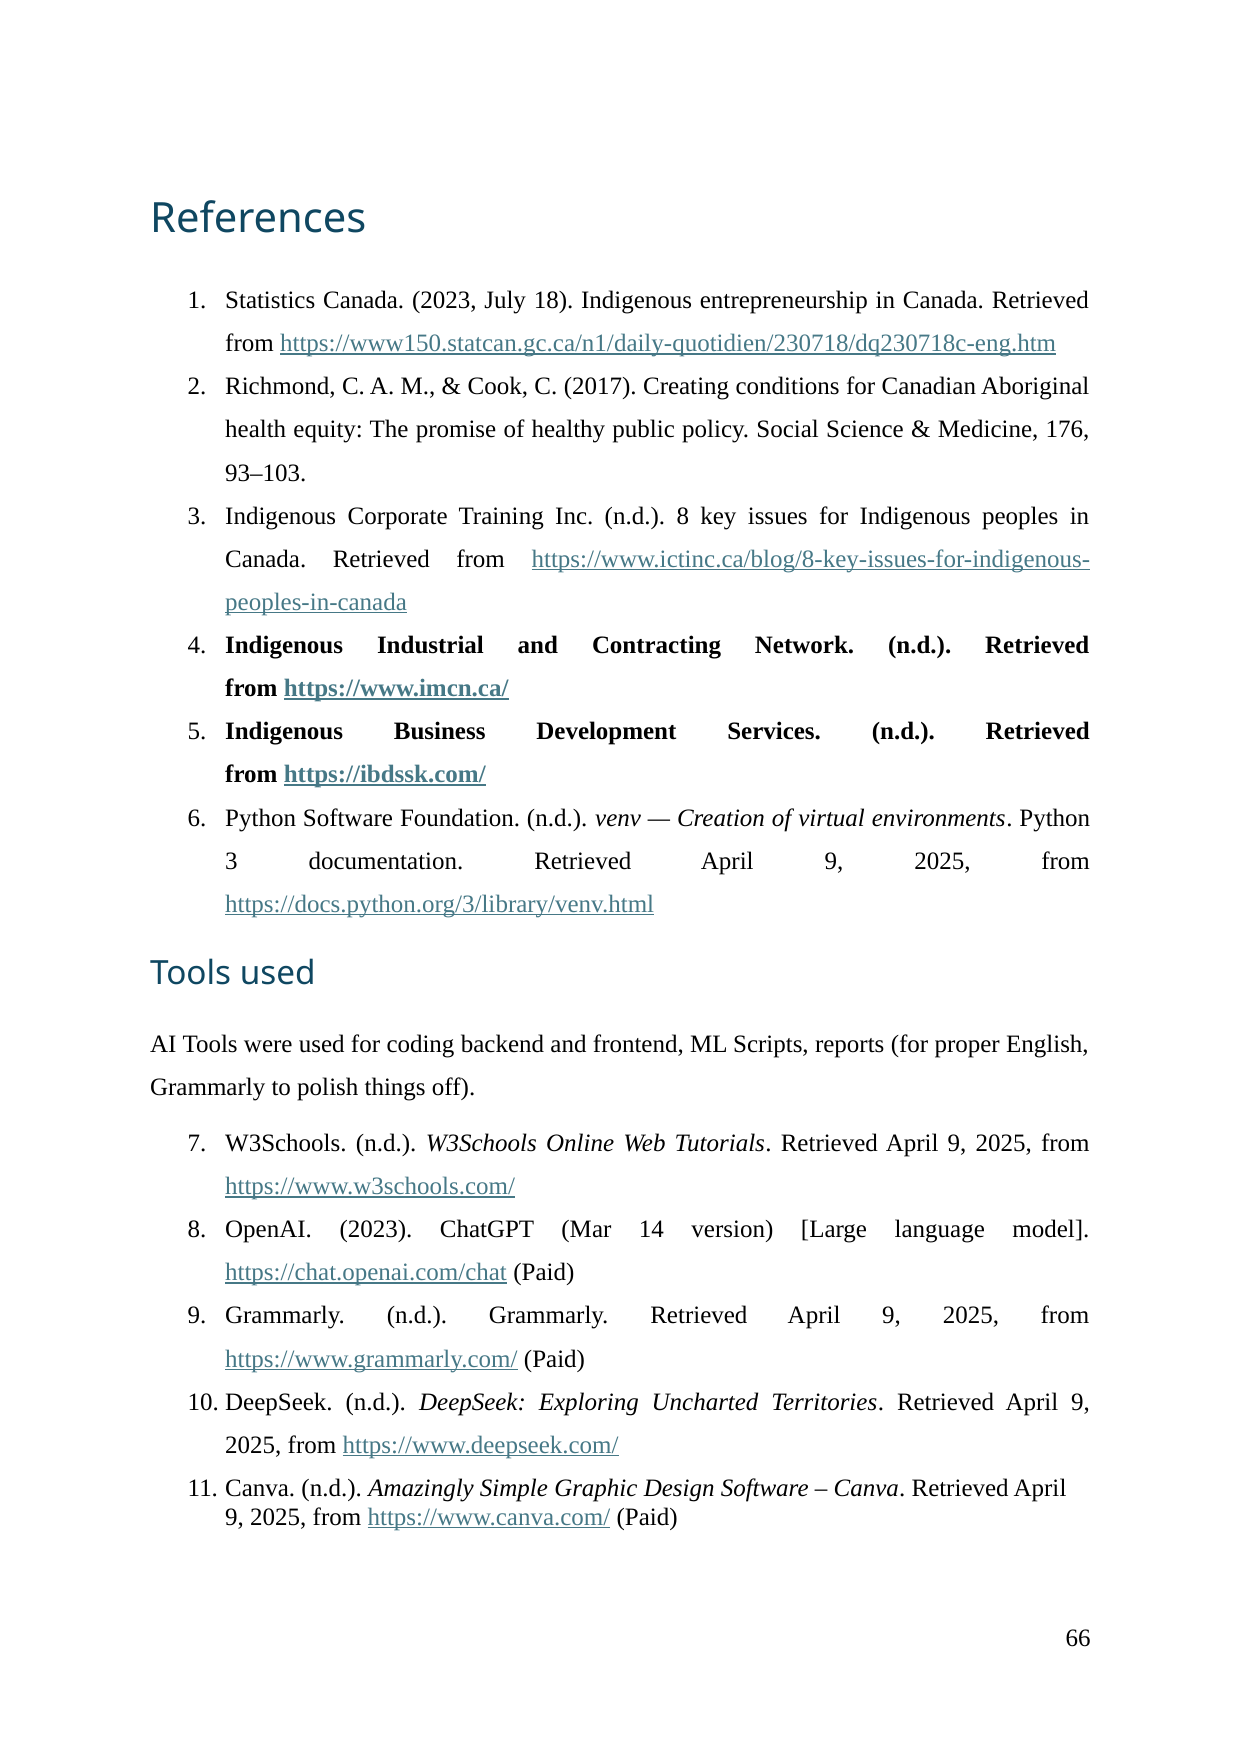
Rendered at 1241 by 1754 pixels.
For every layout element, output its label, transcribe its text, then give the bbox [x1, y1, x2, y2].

list Python Software Foundation. (n.d.). venv — Creation of virtual environments. Python 3 documentation. Retrieved April 9, 2025, from https://docs.python.org/3/library/venv.html [187, 803, 1090, 918]
list W3Schools. (n.d.). W3Schools Online Web Tutorials. Retrieved April 9, 2025, from https://www.w3schools.com/ [187, 1128, 1090, 1200]
list Grammarly. (n.d.). Grammarly. Retrieved April 9, 2025, from https://www.grammarly.com/ (Paid) [187, 1301, 1090, 1372]
subtitle Tools used [150, 949, 1090, 994]
list Statistics Canada. (2023, July 18). Indigenous entrepreneurship in Canada. Retrieved from https://www150.statcan.gc.ca/n1/daily-quotidien/230718/dq230718c-eng.htm [187, 285, 1090, 357]
list Indigenous Industrial and Contracting Network. (n.d.). Retrieved from https://www.imcn.ca/ [187, 630, 1090, 702]
subtitle References [150, 187, 1090, 244]
list Canva. (n.d.). Amazingly Simple Graphic Design Software – Canva. Retrieved April 9, 2025, from https://www.canva.com/ (Paid) [187, 1473, 1090, 1531]
list Indigenous Corporate Training Inc. (n.d.). 8 key issues for Indigenous peoples in Canada. Retrieved from https://www.ictinc.ca/blog/8-key-issues-for-indigenous-peoples-in-canada [187, 501, 1090, 616]
text AI Tools were used for coding backend and frontend, ML Scripts, reports (for proper English, Grammarly to polish things off). [150, 1029, 1090, 1101]
list Richmond, C. A. M., & Cook, C. (2017). Creating conditions for Canadian Aboriginal health equity: The promise of healthy public policy. Social Science & Medicine, 176, 93–103. [187, 371, 1090, 486]
list Indigenous Business Development Services. (n.d.). Retrieved from https://ibdssk.com/ [187, 716, 1090, 788]
list OpenAI. (2023). ChatGPT (Mar 14 version) [Large language model]. https://chat.openai.com/chat (Paid) [187, 1214, 1090, 1286]
list DeepSeek. (n.d.). DeepSeek: Exploring Uncharted Territories. Retrieved April 9, 2025, from https://www.deepseek.com/ [187, 1387, 1090, 1459]
